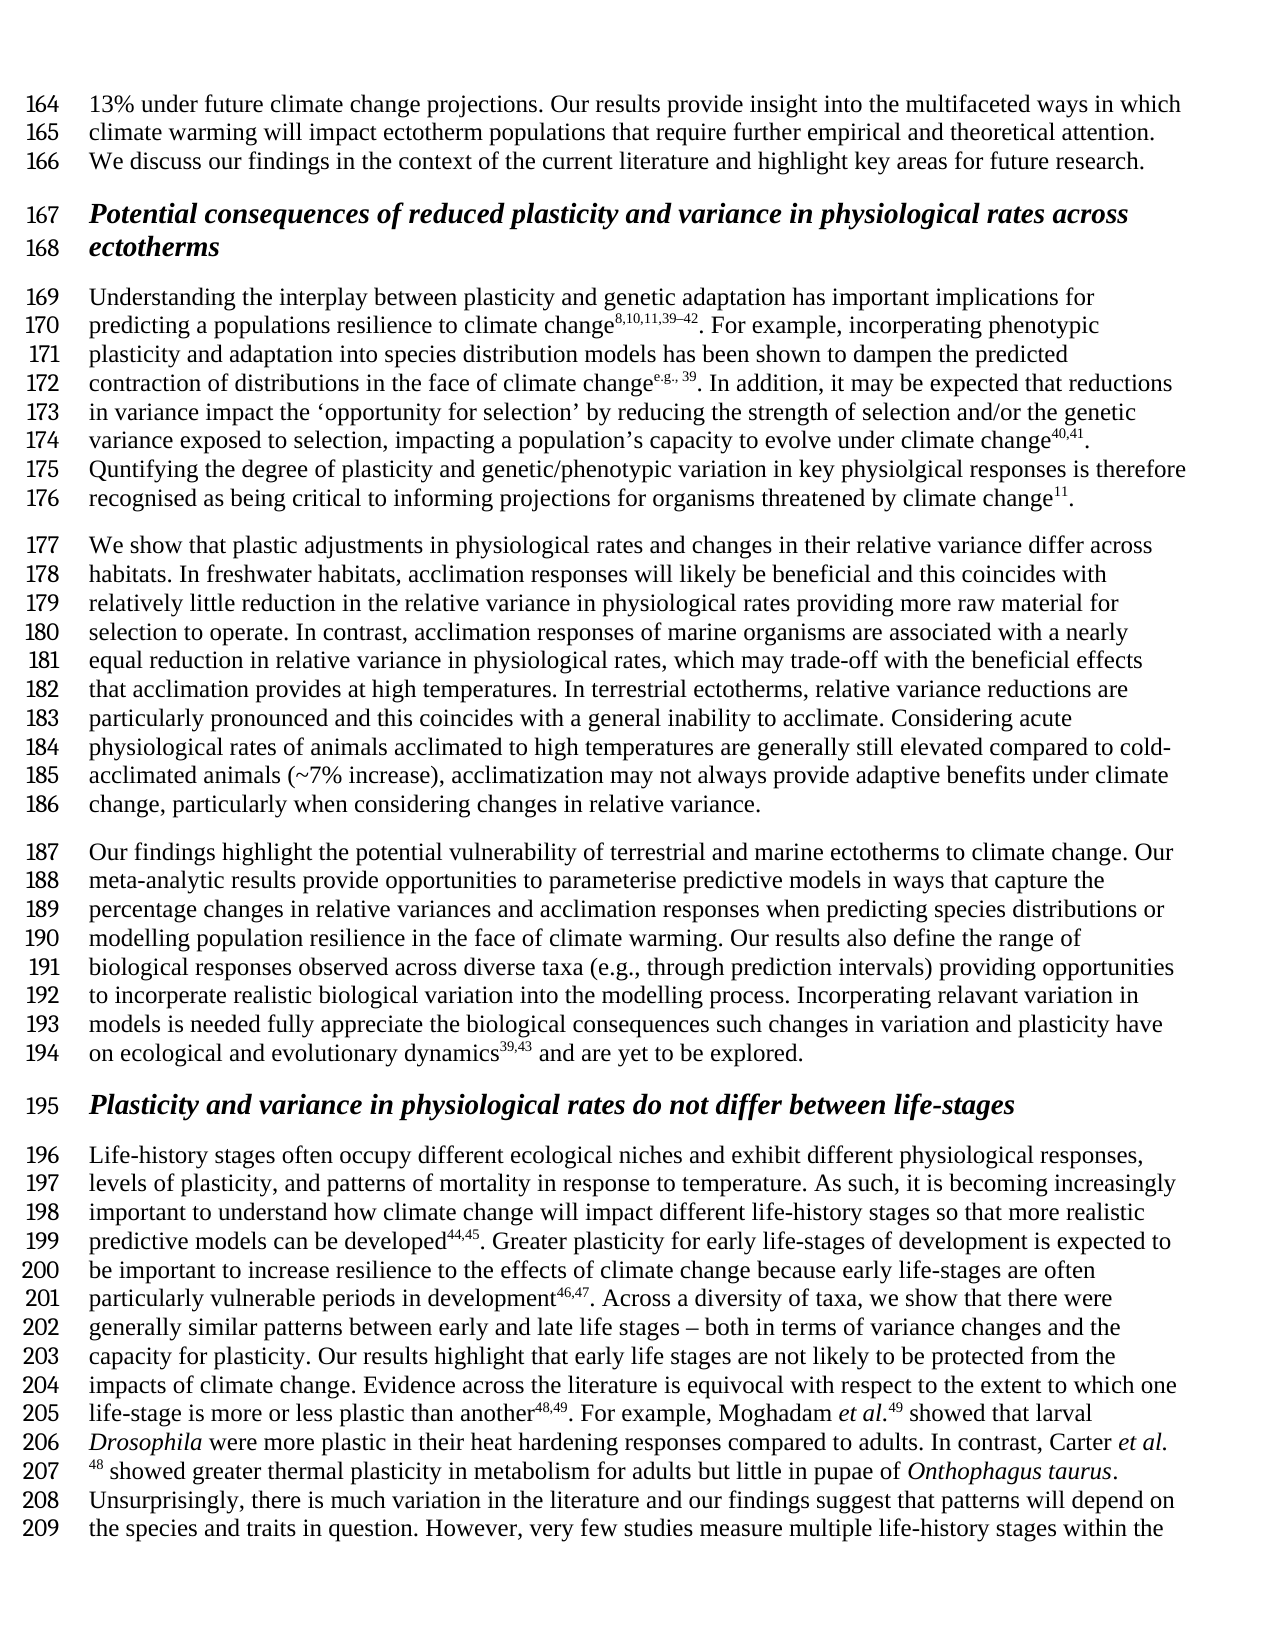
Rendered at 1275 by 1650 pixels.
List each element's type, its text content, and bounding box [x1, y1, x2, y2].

text We show that plastic adjustments in physiological rates and changes in their relative variance differ across habitats. In freshwater habitats, acclimation responses will likely be beneficial and this coincides with relatively little reduction in the relative variance in physiological rates providing more raw material for selection to operate. In contrast, acclimation responses of marine organisms are associated with a nearly equal reduction in relative variance in physiological rates, which may trade-off with the beneficial effects that acclimation provides at high temperatures. In terrestrial ectotherms, relative variance reductions are particularly pronounced and this coincides with a general inability to acclimate. Considering acute physiological rates of animals acclimated to high temperatures are generally still elevated compared to cold-acclimated animals (~7% increase), acclimatization may not always provide adaptive benefits under climate change, particularly when considering changes in relative variance. [89, 530, 1186, 818]
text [89, 1140, 1186, 1542]
text Understanding the interplay between plasticity and genetic adaptation has important implications for predicting a populations resilience to climate change8,10,11,39–42. For example, incorperating phenotypic plasticity and adaptation into species distribution models has been shown to dampen the predicted contraction of distributions in the face of climate changee.g., 39. In addition, it may be expected that reductions in variance impact the ‘opportunity for selection’ by reducing the strength of selection and/or the genetic variance exposed to selection, impacting a population’s capacity to evolve under climate change40,41. Quntifying the degree of plasticity and genetic/phenotypic variation in key physiolgical responses is therefore recognised as being critical to informing projections for organisms threatened by climate change11. [89, 282, 1186, 512]
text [89, 89, 1186, 175]
subtitle Potential consequences of reduced plasticity and variance in physiological rates across ectotherms [89, 196, 1186, 263]
text Our findings highlight the potential vulnerability of terrestrial and marine ectotherms to climate change. Our meta-analytic results provide opportunities to parameterise predictive models in ways that capture the percentage changes in relative variances and acclimation responses when predicting species distributions or modelling population resilience in the face of climate warming. Our results also define the range of biological responses observed across diverse taxa (e.g., through prediction intervals) providing opportunities to incorperate realistic biological variation into the modelling process. Incorperating relavant variation in models is needed fully appreciate the biological consequences such changes in variation and plasticity have on ecological and evolutionary dynamics39,43 and are yet to be explored. [89, 837, 1186, 1067]
subtitle Plasticity and variance in physiological rates do not differ between life-stages [89, 1087, 1186, 1121]
